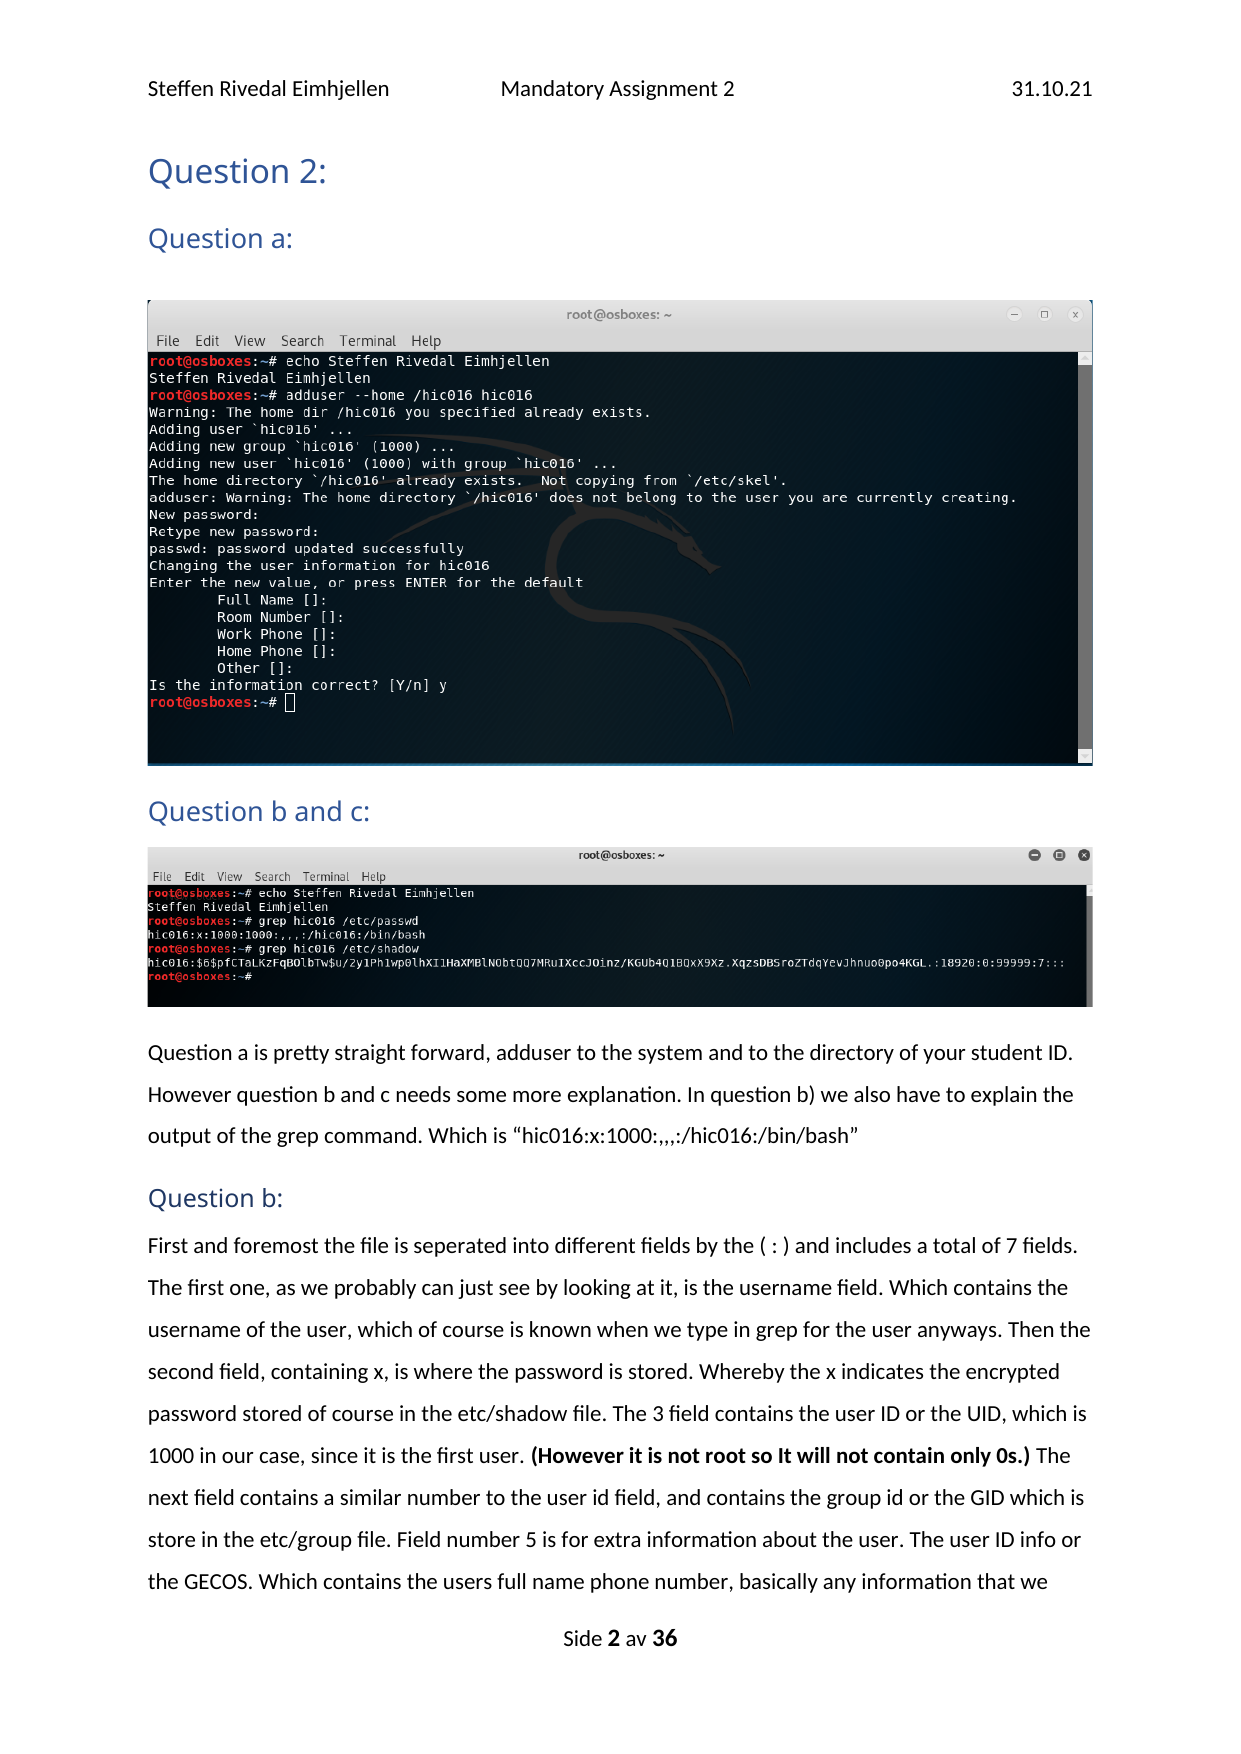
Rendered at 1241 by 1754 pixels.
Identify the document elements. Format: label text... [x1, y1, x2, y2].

picture [147, 847, 1093, 1007]
subtitle Question a: [148, 220, 1093, 257]
subtitle Question 2: [148, 148, 1093, 193]
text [148, 1231, 1093, 1595]
subtitle Question b: [148, 1180, 1093, 1214]
subtitle Question b and c: [148, 792, 1093, 829]
text Question a is pretty straight forward, adduser to the system and to the directory of your student ID. However question b and c needs some more explanation. In question b) we also have to explain the output of the grep command. Which is “hic016:x:1000:,,,:/hic016:/bin/bash” [148, 1038, 1093, 1150]
picture [147, 300, 1093, 766]
